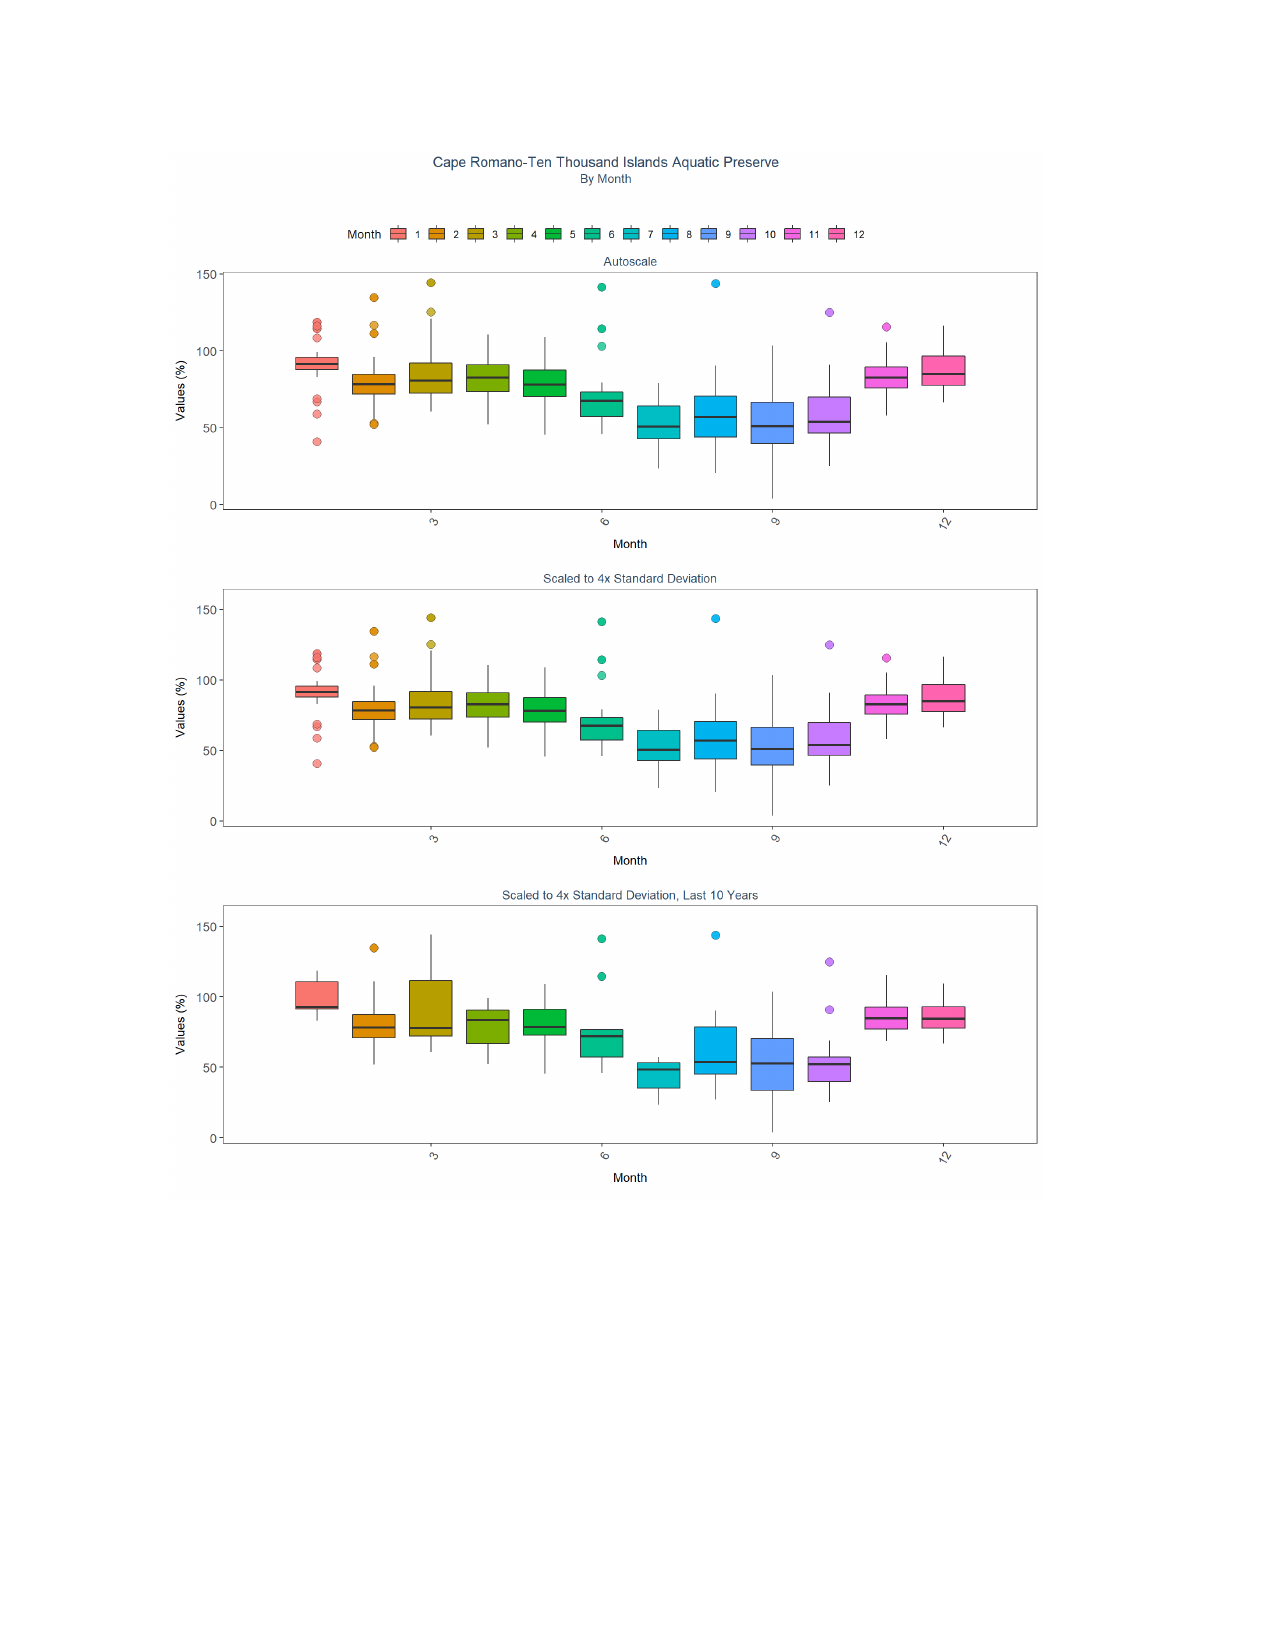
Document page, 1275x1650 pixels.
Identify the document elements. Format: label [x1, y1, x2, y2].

picture [168, 150, 1044, 1200]
